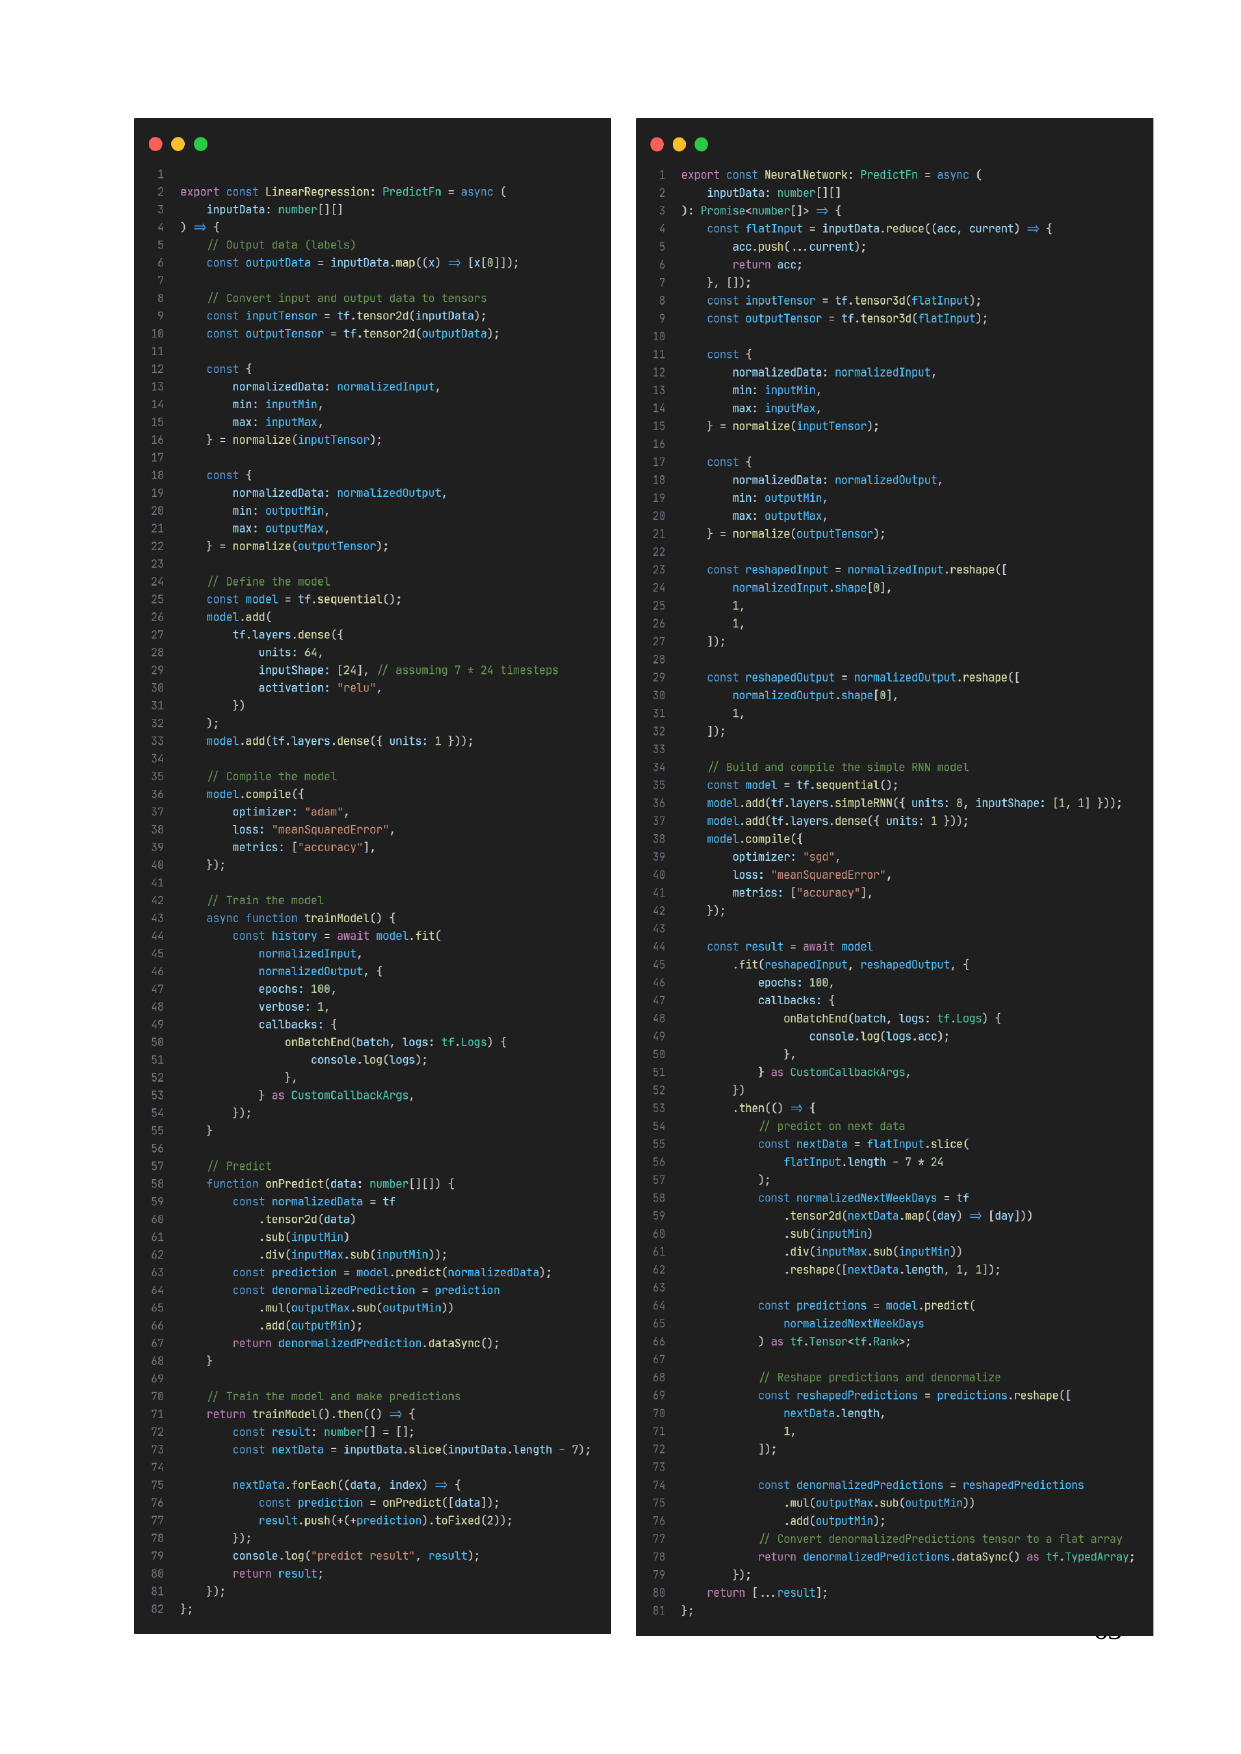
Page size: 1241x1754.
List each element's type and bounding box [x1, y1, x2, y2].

picture [634, 118, 1153, 1633]
picture [132, 118, 611, 1631]
